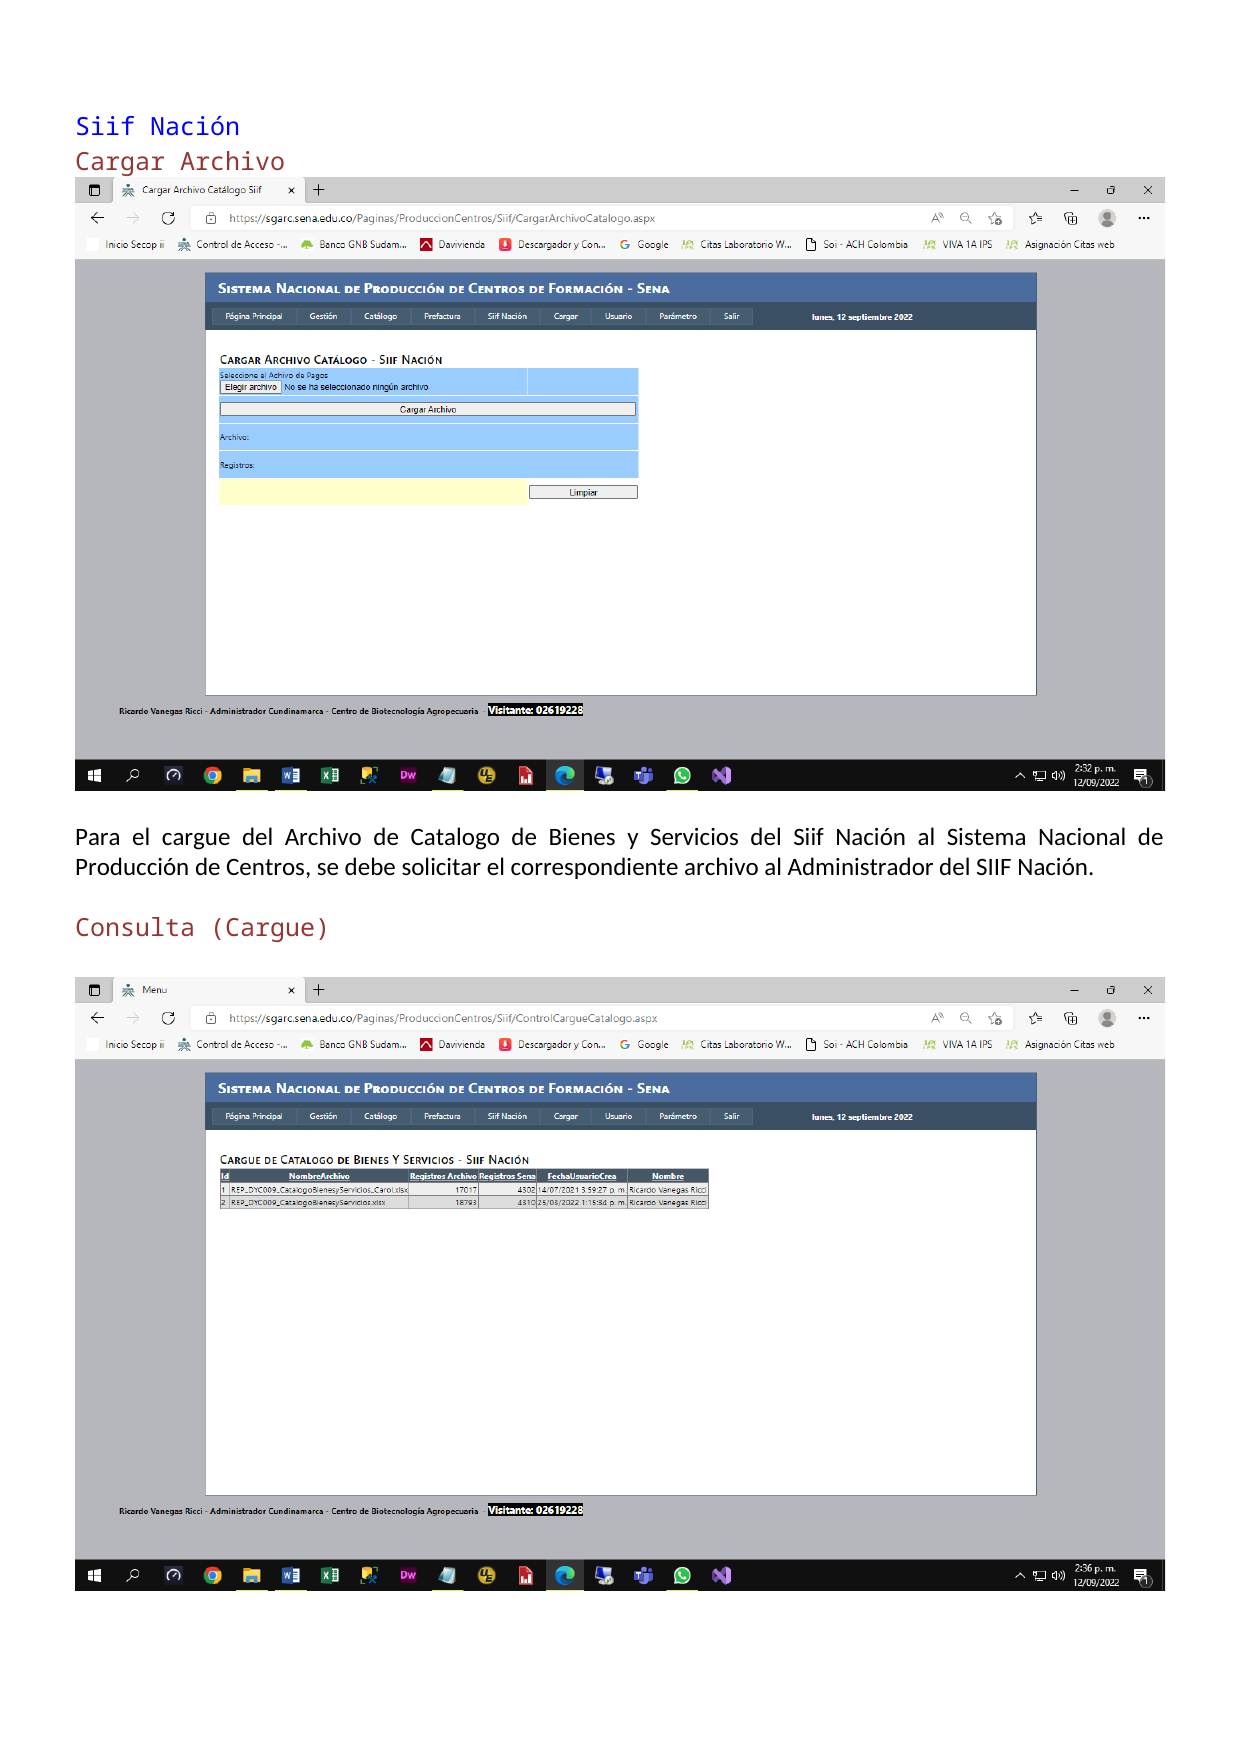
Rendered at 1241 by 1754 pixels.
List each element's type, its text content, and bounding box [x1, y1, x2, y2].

text Siif Nación [75, 109, 1165, 143]
list Para el cargue del Archivo de Catalogo de Bienes y Servicios del Siif Nación al Sistema Nacional de Producción de Centros, se debe solicitar el correspondiente archivo al Administrador del SIIF Nación. [75, 821, 1165, 882]
text Cargar Archivo [75, 143, 1165, 177]
picture [75, 177, 1166, 791]
picture [75, 977, 1166, 1591]
text Consulta (Cargue) [75, 910, 1165, 944]
